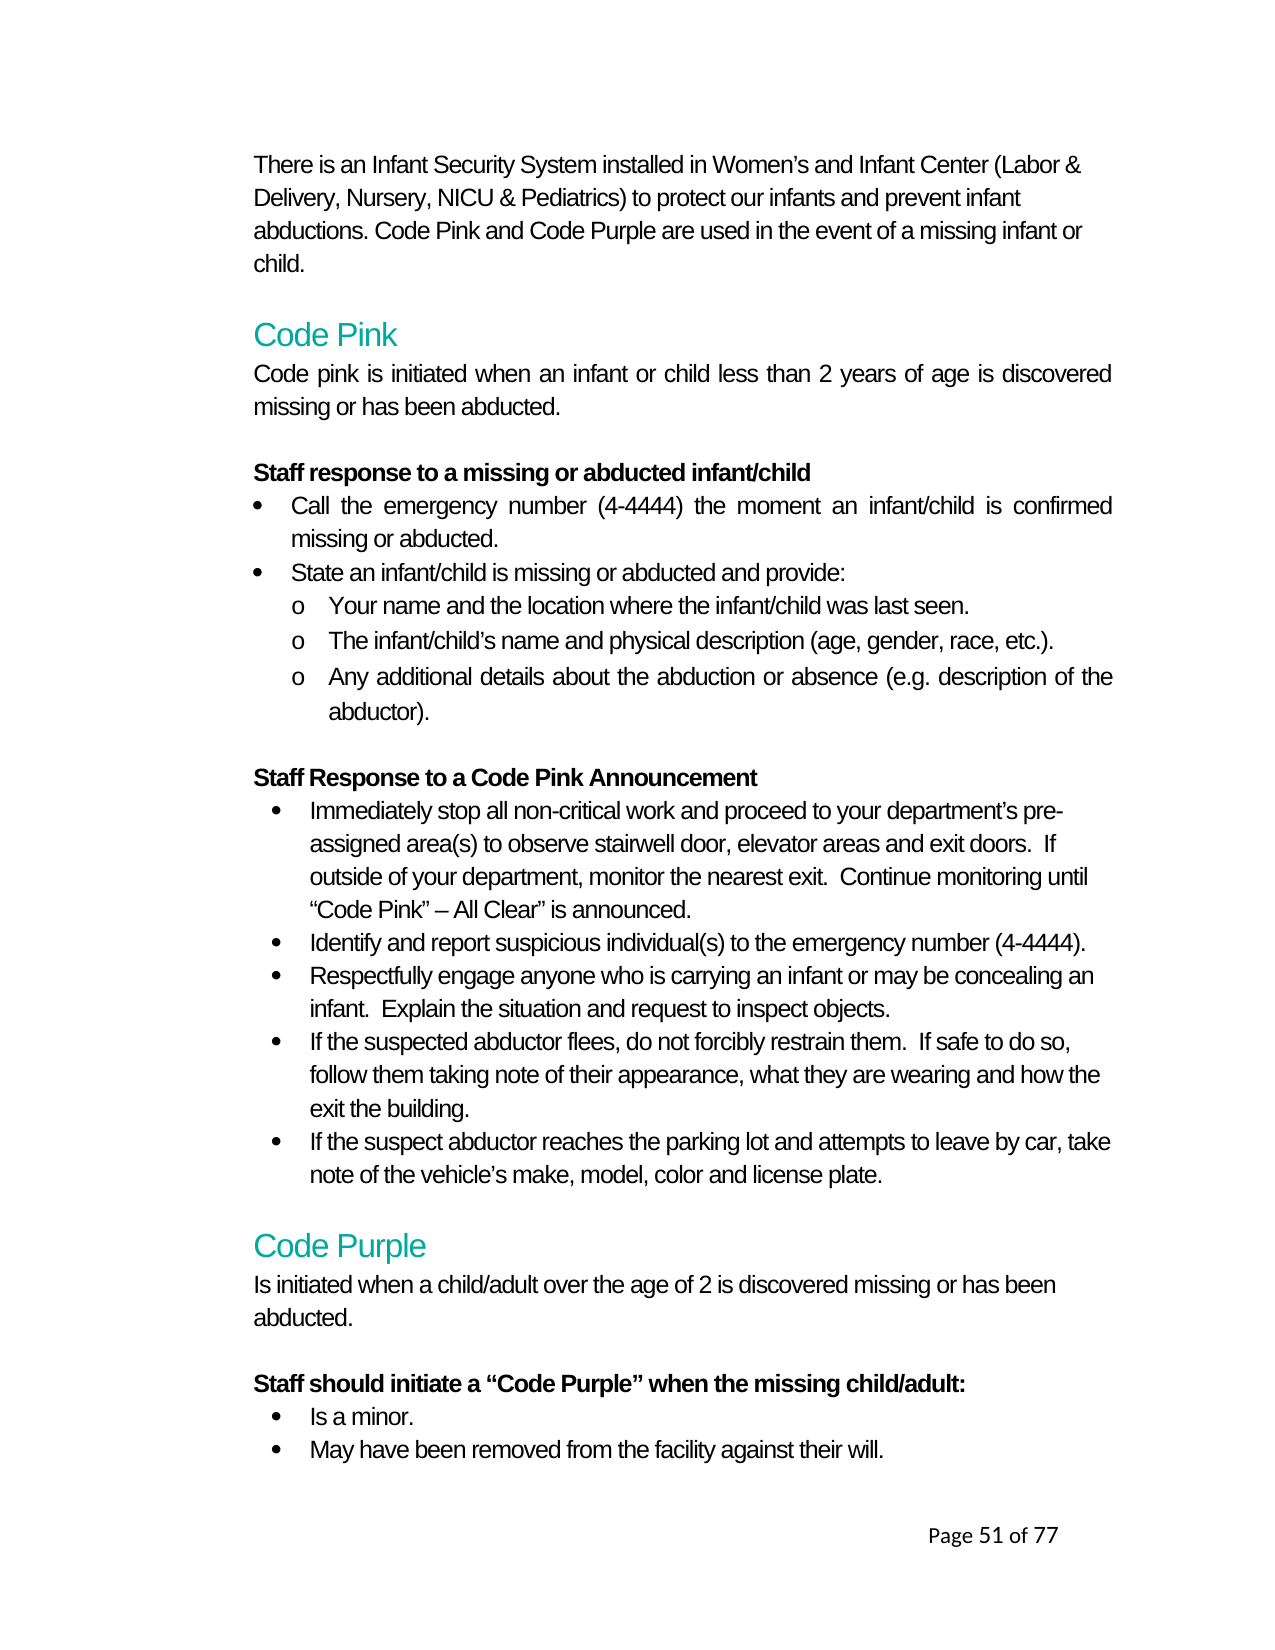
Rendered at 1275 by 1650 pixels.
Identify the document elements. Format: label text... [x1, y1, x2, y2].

list Respectfully engage anyone who is carrying an infant or may be concealing an infant. Explain the situation and request to inspect objects. [272, 961, 1114, 1023]
list If the suspect abductor reaches the parking lot and attempts to leave by car, take note of the vehicle’s make, model, color and license plate. [272, 1127, 1114, 1188]
list Is a minor. [272, 1402, 1114, 1431]
list If the suspected abductor flees, do not forcibly restrain them. If safe to do so, follow them taking note of their appearance, what they are wearing and how the exit the building. [272, 1027, 1114, 1122]
text There is an Infant Security System installed in Women’s and Infant Center (Labor & Delivery, Nursery, NICU & Pediatrics) to protect our infants and prevent infant abductions. Code Pink and Code Purple are used in the event of a missing infant or child. [253, 150, 1114, 278]
list The infant/child’s name and physical description (age, gender, race, etc.). [291, 626, 1114, 657]
text Code Purple [253, 1226, 1114, 1264]
list May have been removed from the facility against their will. [272, 1435, 1114, 1464]
text Code Pink [253, 315, 1114, 353]
text Code pink is initiated when an infant or child less than 2 years of age is discovered missing or has been abducted. [253, 359, 1114, 421]
list State an infant/child is missing or abducted and provide: [253, 557, 1114, 586]
list Identify and report suspicious individual(s) to the emergency number (4-4444). [272, 928, 1114, 957]
text Staff response to a missing or abducted infant/child [253, 458, 1114, 487]
list Your name and the location where the infant/child was last seen. [291, 591, 1114, 622]
list Any additional details about the abduction or absence (e.g. description of the abductor). [291, 662, 1114, 726]
text Staff should initiate a “Code Purple” when the missing child/adult: [253, 1369, 1114, 1398]
text Staff Response to a Code Pink Announcement [253, 763, 1114, 792]
list Immediately stop all non-critical work and proceed to your department’s pre-assigned area(s) to observe stairwell door, elevator areas and exit doors. If outside of your department, monitor the nearest exit. Continue monitoring until “Code Pink” – All Clear” is announced. [272, 796, 1114, 924]
list Call the emergency number (4-4444) the moment an infant/child is confirmed missing or abducted. [253, 491, 1114, 553]
text Is initiated when a child/adult over the age of 2 is discovered missing or has been abducted. [253, 1270, 1114, 1332]
